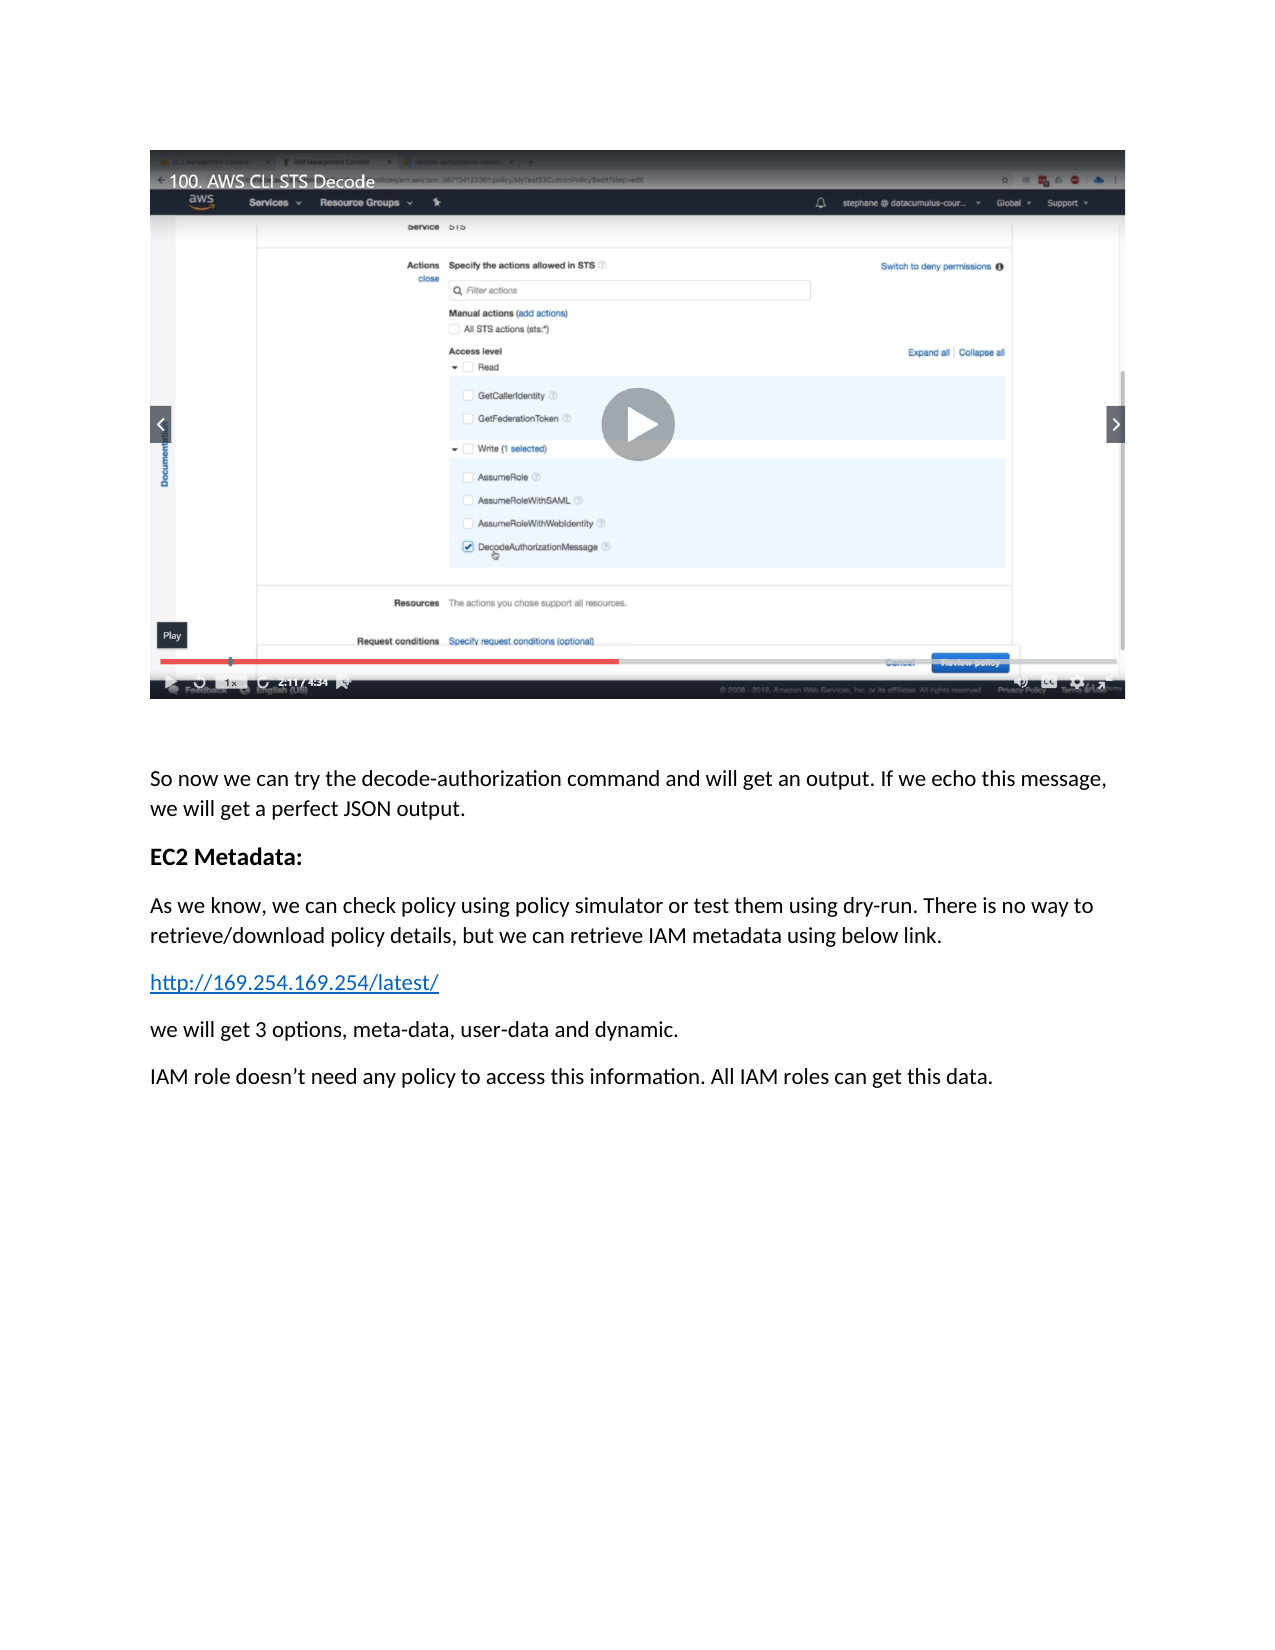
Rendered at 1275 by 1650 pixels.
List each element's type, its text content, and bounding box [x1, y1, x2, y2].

text EC2 Metadata: [150, 841, 1125, 872]
text IAM role doesn’t need any policy to access this information. All IAM roles can get this data. [150, 1062, 1125, 1090]
text As we know, we can check policy using policy simulator or test them using dry-run. There is no way to retrieve/download policy details, but we can retrieve IAM metadata using below link. [150, 891, 1125, 949]
text http://169.254.169.254/latest/ [150, 968, 1125, 996]
text we will get 3 options, meta-data, user-data and dynamic. [150, 1015, 1125, 1043]
picture [150, 150, 1125, 699]
text So now we can try the decode-authorization command and will get an output. If we echo this message, we will get a perfect JSON output. [150, 764, 1125, 822]
